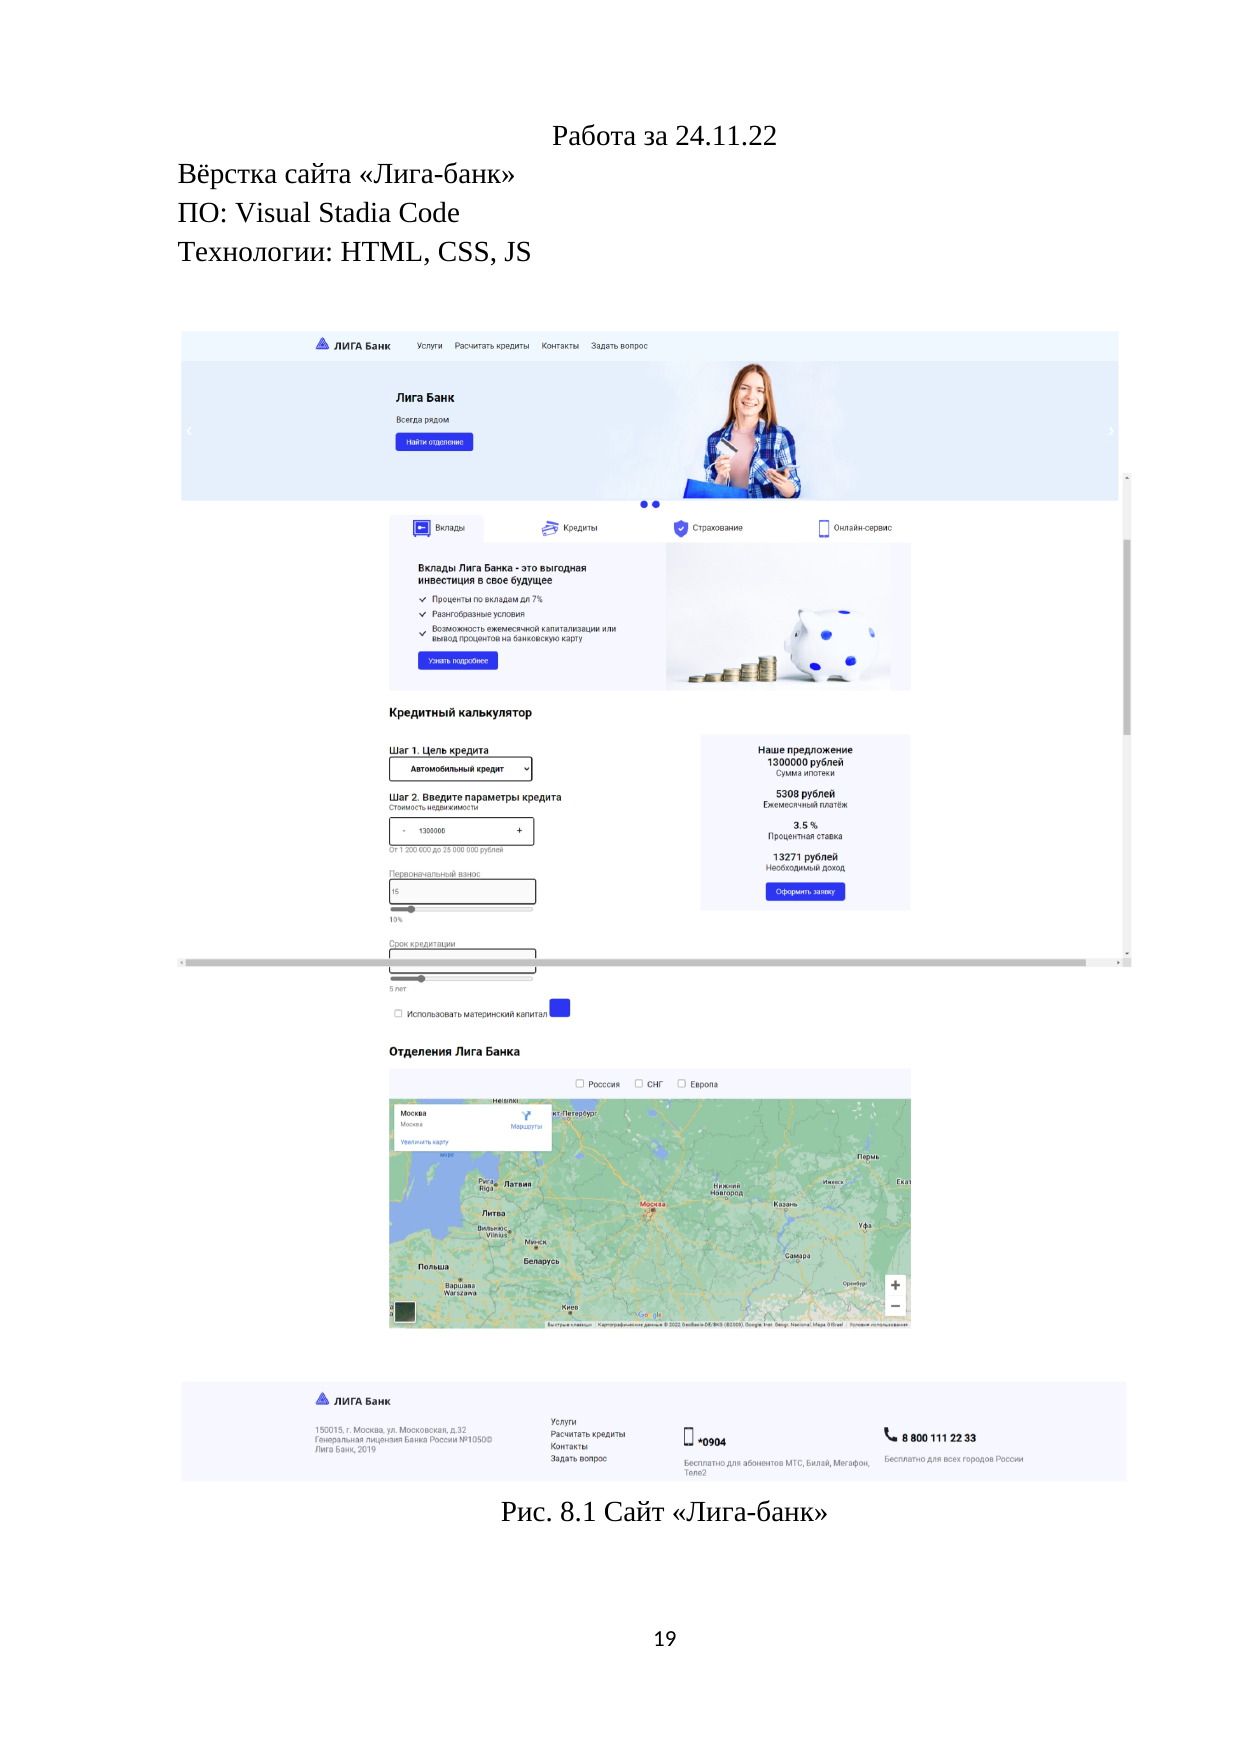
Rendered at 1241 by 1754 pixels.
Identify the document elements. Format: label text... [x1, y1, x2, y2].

subtitle Вёрстка сайта «Лига-банк» [177, 157, 1152, 190]
text Работа за 24.11.22 [177, 118, 1152, 152]
text ПО: Visual Stadia Code [177, 195, 1152, 229]
text Технологии: HTML, CSS, JS [177, 234, 1152, 267]
text Рис. 8.1 Сайт «Лига-банк» [177, 1494, 1152, 1527]
picture [177, 327, 1152, 1490]
